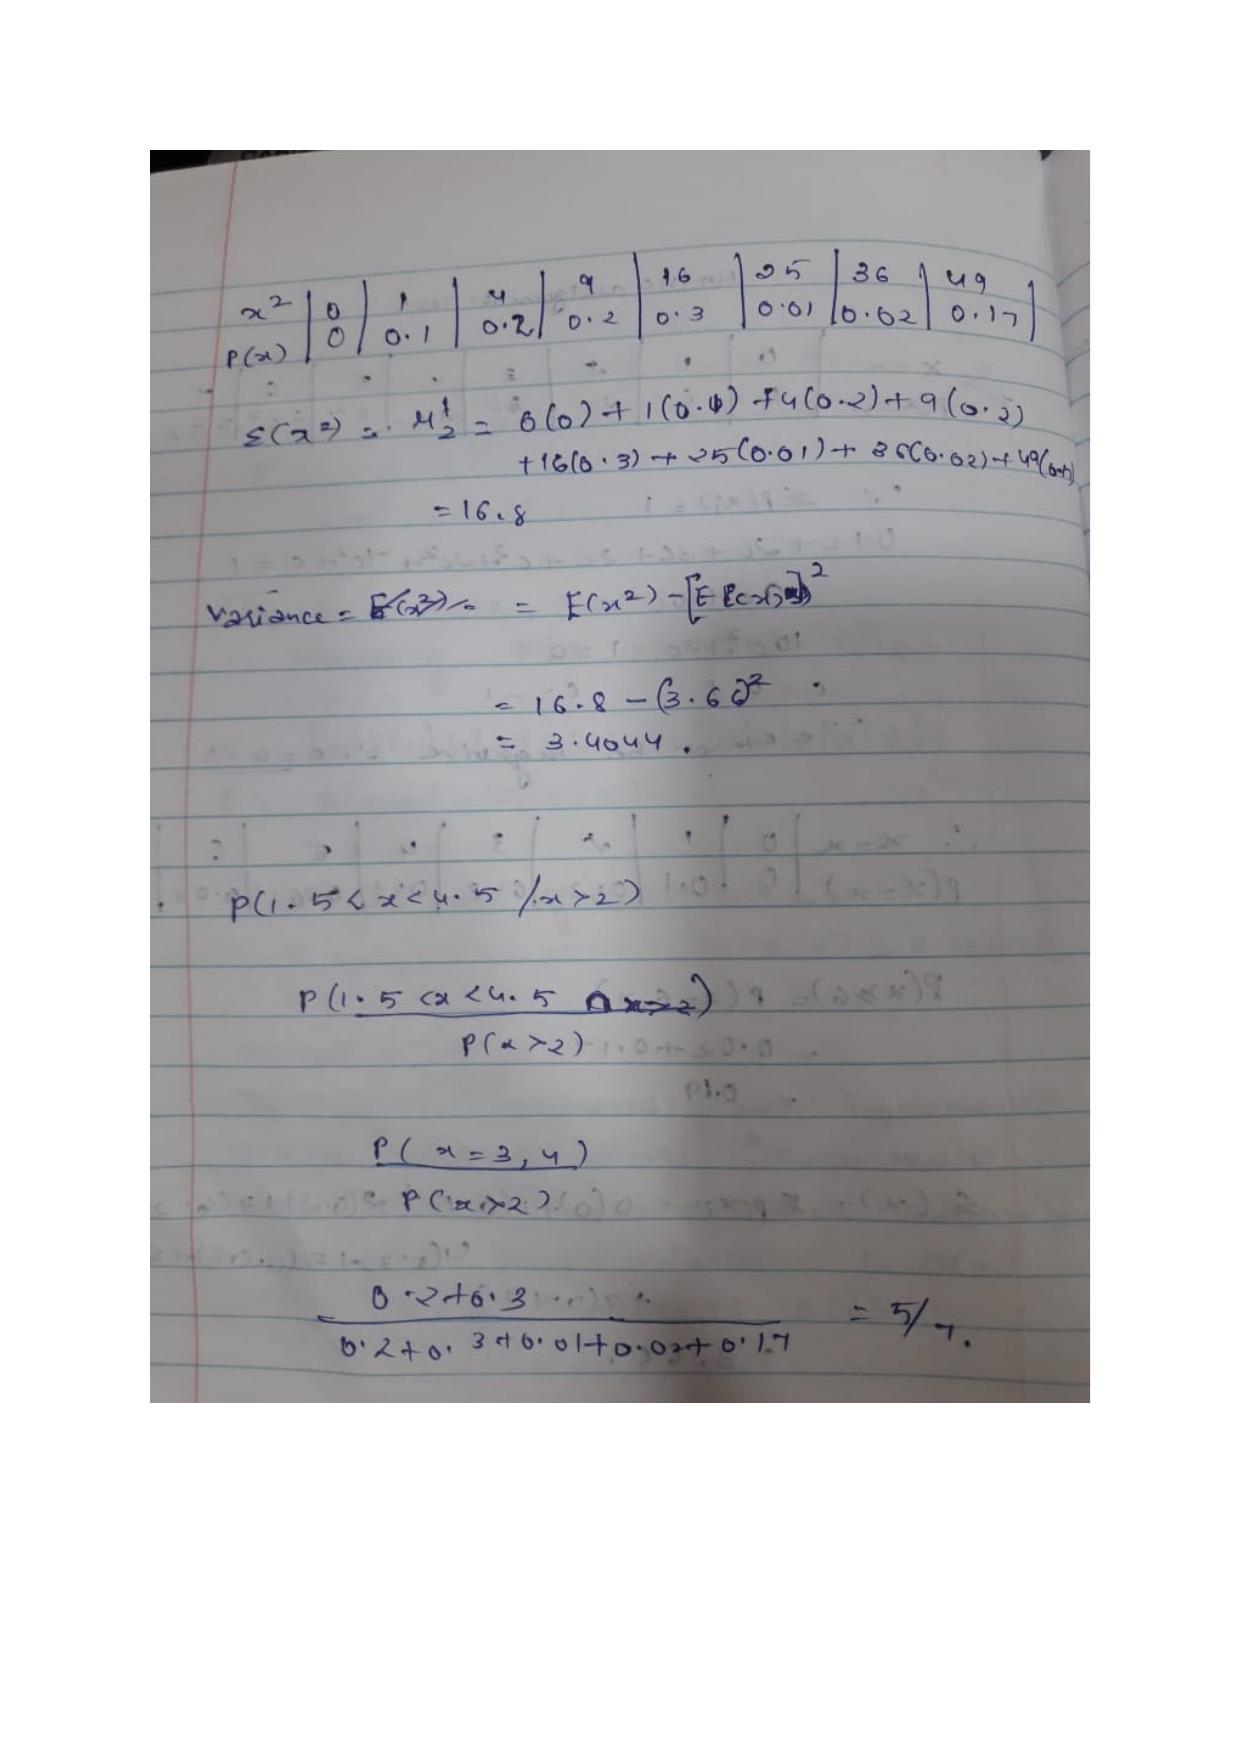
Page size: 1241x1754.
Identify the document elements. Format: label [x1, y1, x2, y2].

picture [150, 150, 1091, 1403]
